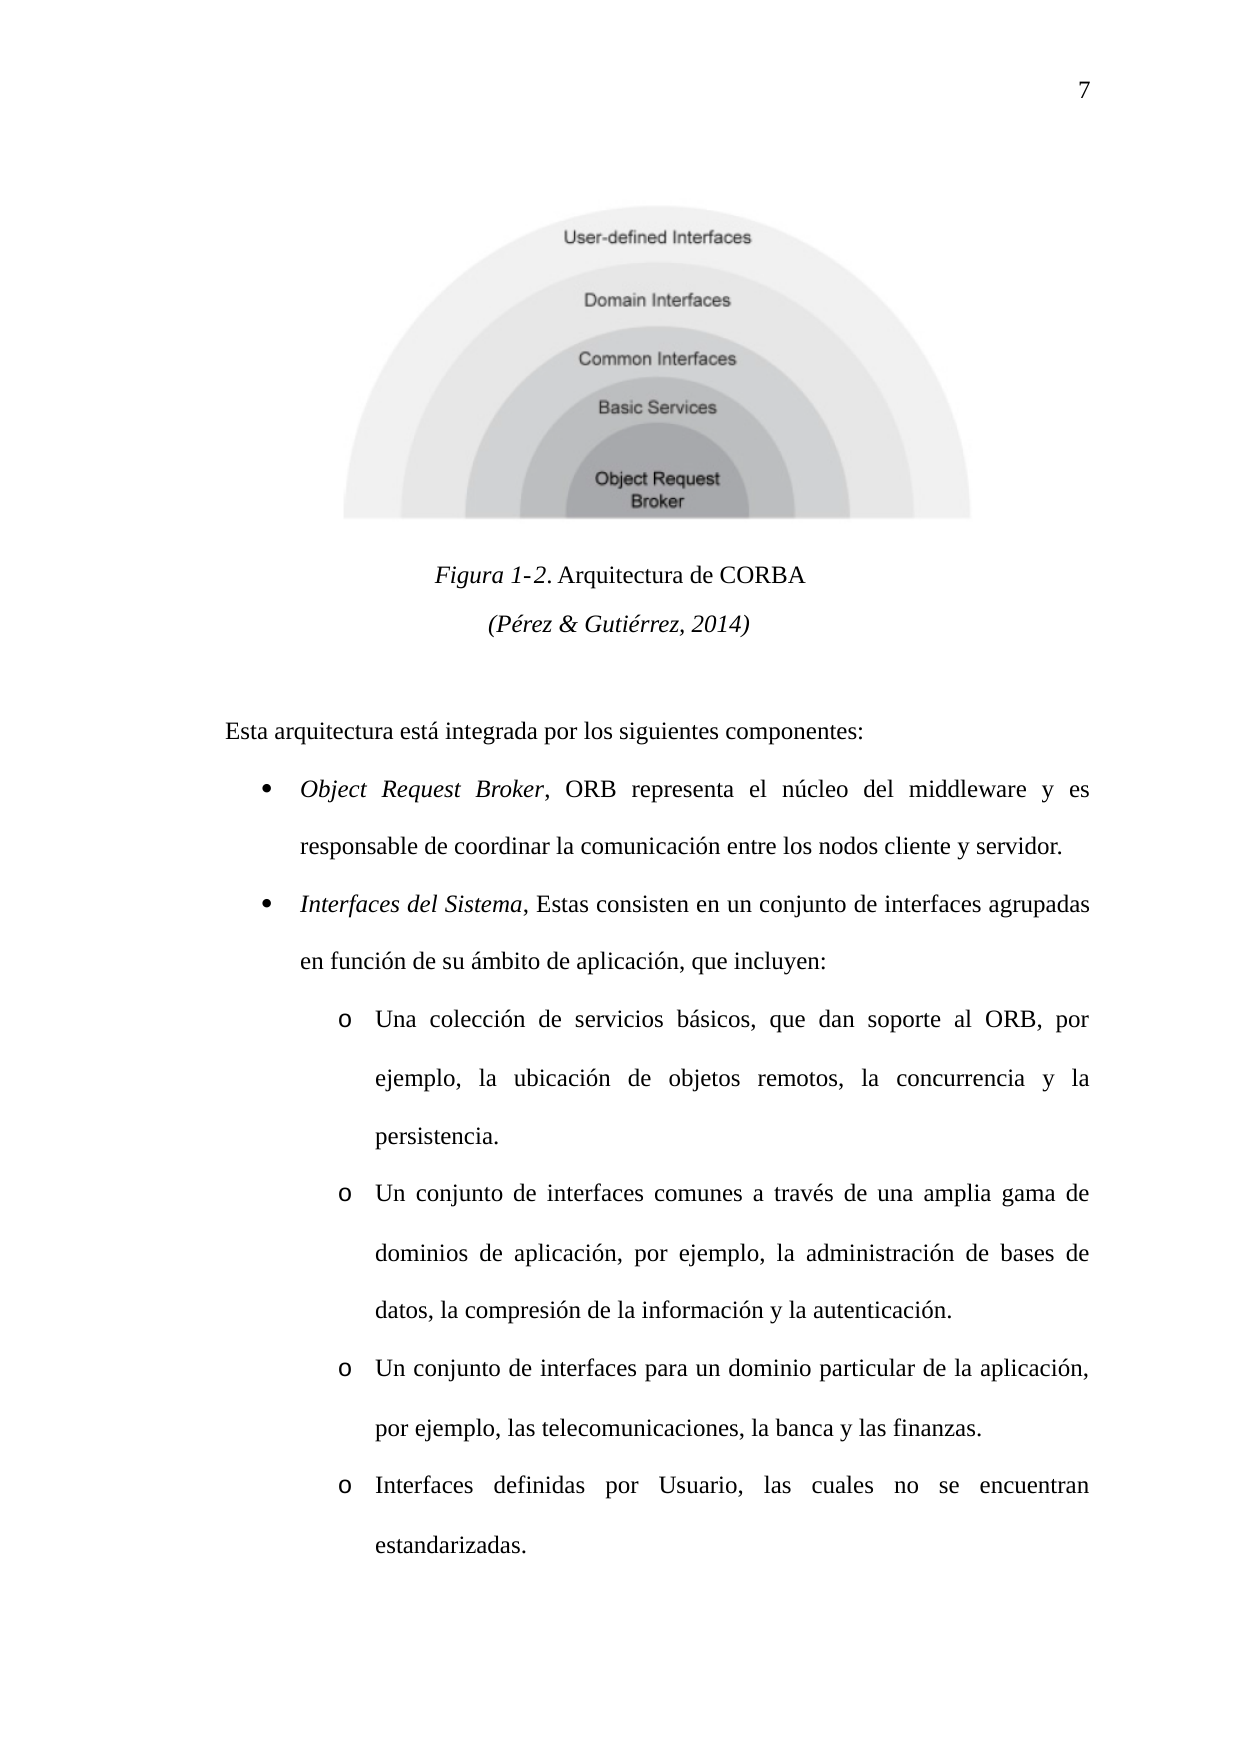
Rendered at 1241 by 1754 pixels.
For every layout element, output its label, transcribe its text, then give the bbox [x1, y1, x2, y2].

list Object Request Broker, ORB representa el núcleo del middleware y es responsable de coordinar la comunicación entre los nodos cliente y servidor. [262, 774, 1090, 860]
text Esta arquitectura está integrada por los siguientes componentes: [150, 716, 1090, 745]
list Un conjunto de interfaces para un dominio particular de la aplicación, por ejemplo, las telecomunicaciones, la banca y las finanzas. [337, 1353, 1090, 1441]
list Interfaces definidas por Usuario, las cuales no se encuentran estandarizadas. [337, 1470, 1090, 1558]
list Interfaces del Sistema, Estas consisten en un conjunto de interfaces agrupadas en función de su ámbito de aplicación, que incluyen: [262, 889, 1090, 975]
list Una colección de servicios básicos, que dan soporte al ORB, por ejemplo, la ubicación de objetos remotos, la concurrencia y la persistencia. [337, 1004, 1090, 1150]
text Figura 1-2. Arquitectura de CORBA [150, 560, 1090, 588]
list Un conjunto de interfaces comunes a través de una amplia gama de dominios de aplicación, por ejemplo, la administración de bases de datos, la compresión de la información y la autenticación. [337, 1178, 1090, 1324]
